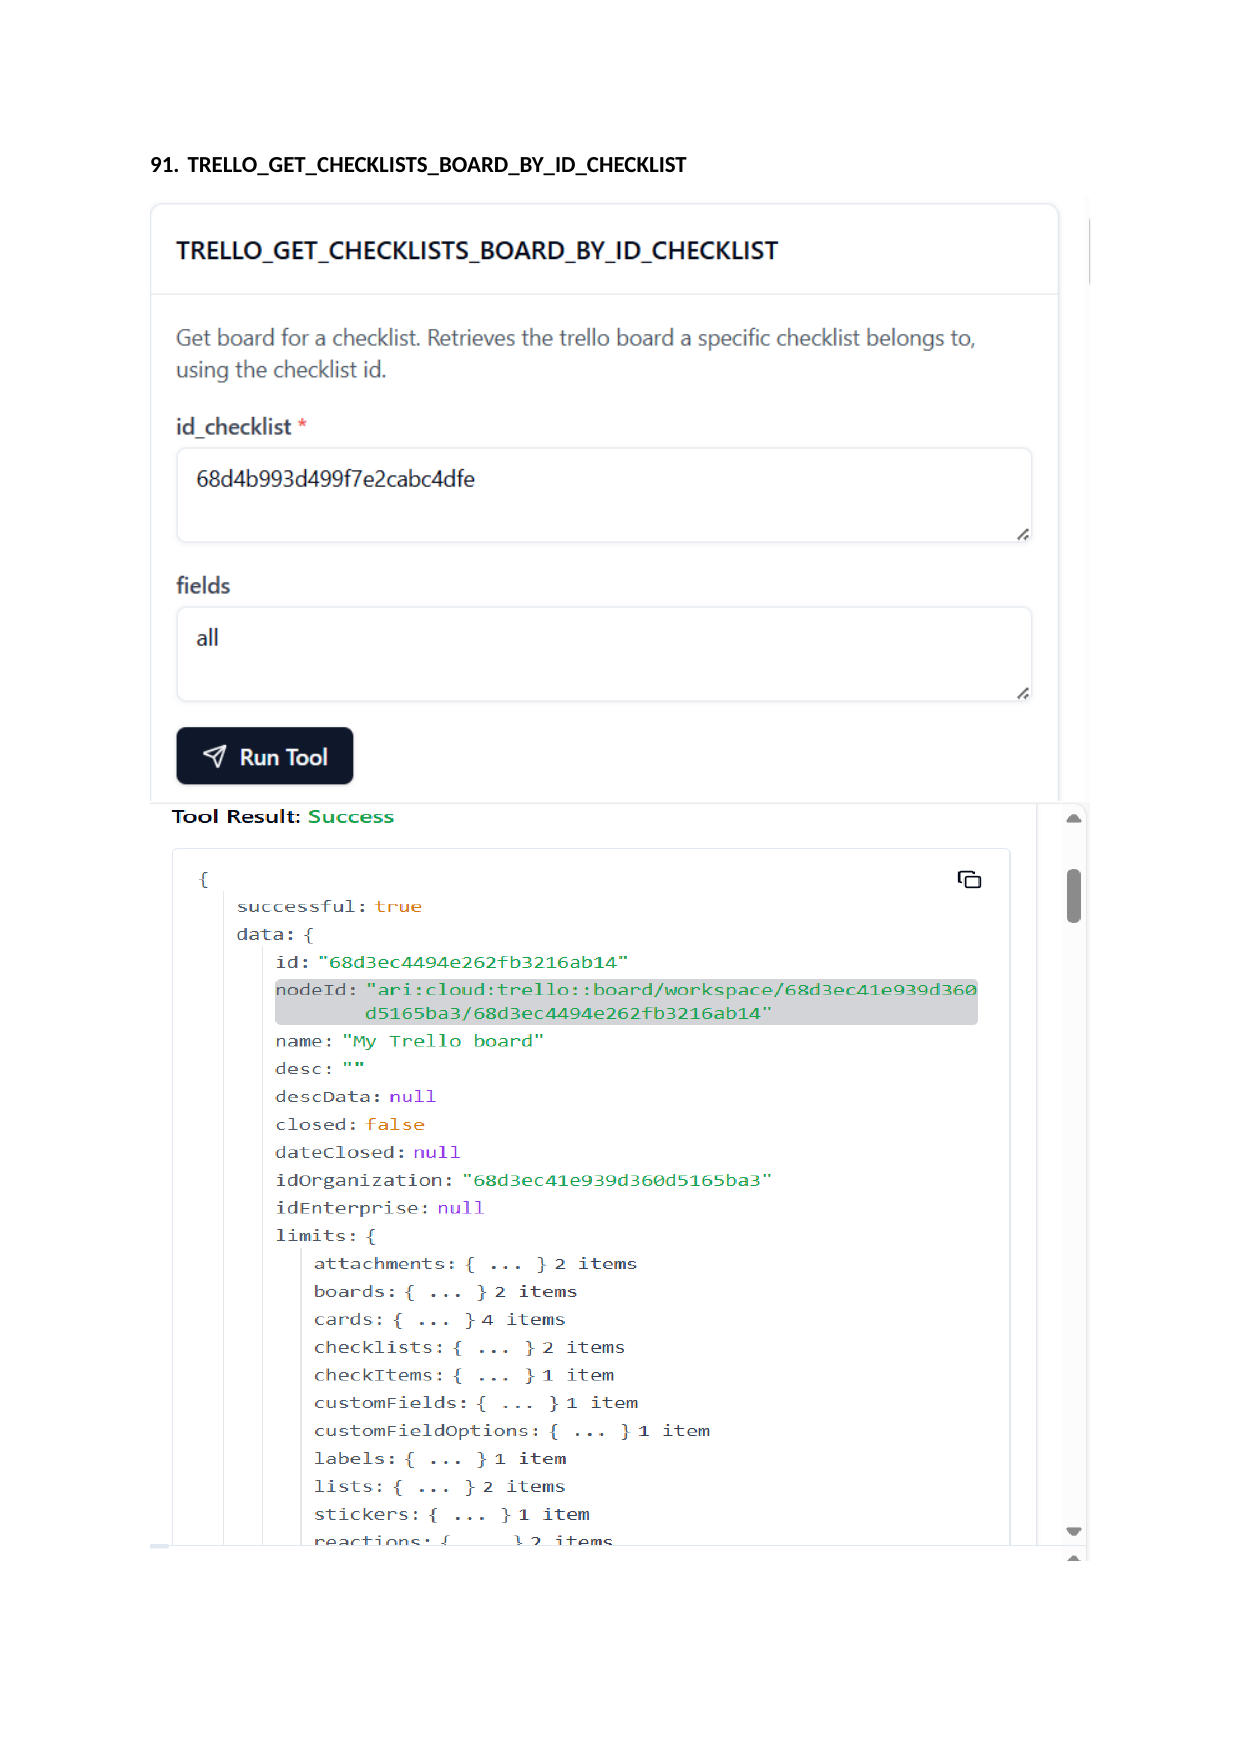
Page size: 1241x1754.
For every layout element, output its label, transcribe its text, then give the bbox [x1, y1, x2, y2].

text 91. TRELLO_GET_CHECKLISTS_BOARD_BY_ID_CHECKLIST [150, 150, 1090, 178]
picture [150, 197, 1091, 801]
picture [150, 802, 1091, 1561]
